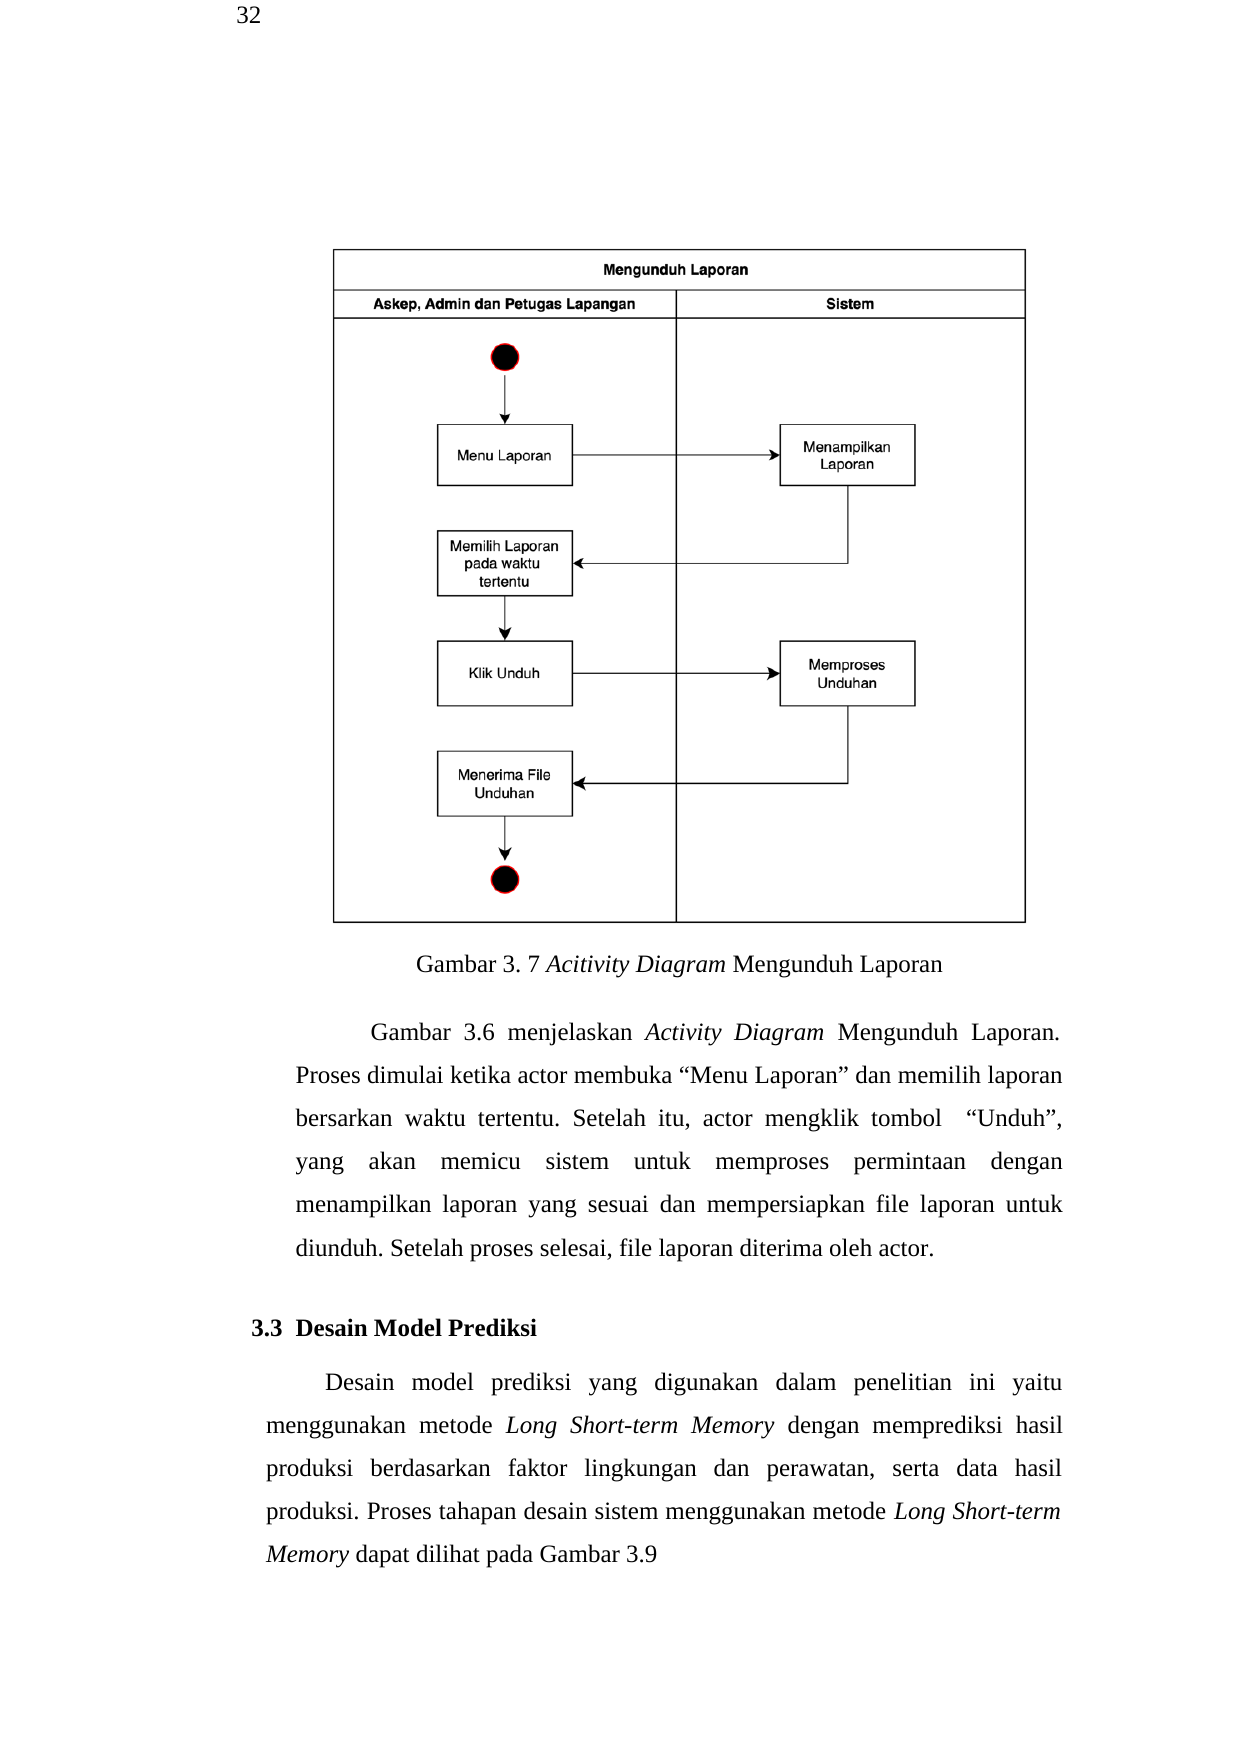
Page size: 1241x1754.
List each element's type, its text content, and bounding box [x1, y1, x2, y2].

list Desain model prediksi yang digunakan dalam penelitian ini yaitu menggunakan metode Long Short-term Memory dengan memprediksi hasil produksi berdasarkan faktor lingkungan dan perawatan, serta data hasil produksi. Proses tahapan desain sistem menggunakan metode Long Short-term Memory dapat dilihat pada Gambar 3.9 [266, 1367, 1063, 1568]
picture [320, 236, 1038, 935]
list Gambar 3.6 menjelaskan Activity Diagram Mengunduh Laporan. Proses dimulai ketika actor membuka “Menu Laporan” dan memilih laporan bersarkan waktu tertentu. Setelah itu, actor mengklik tombol “Unduh”, yang akan memicu sistem untuk memproses permintaan dengan menampilkan laporan yang sesuai dan mempersiapkan file laporan untuk diunduh. Setelah proses selesai, file laporan diterima oleh actor. [295, 1017, 1063, 1261]
list Gambar 3. 7 Acitivity Diagram Mengunduh Laporan [295, 949, 1063, 978]
subtitle Desain Model Prediksi [251, 1313, 1063, 1342]
